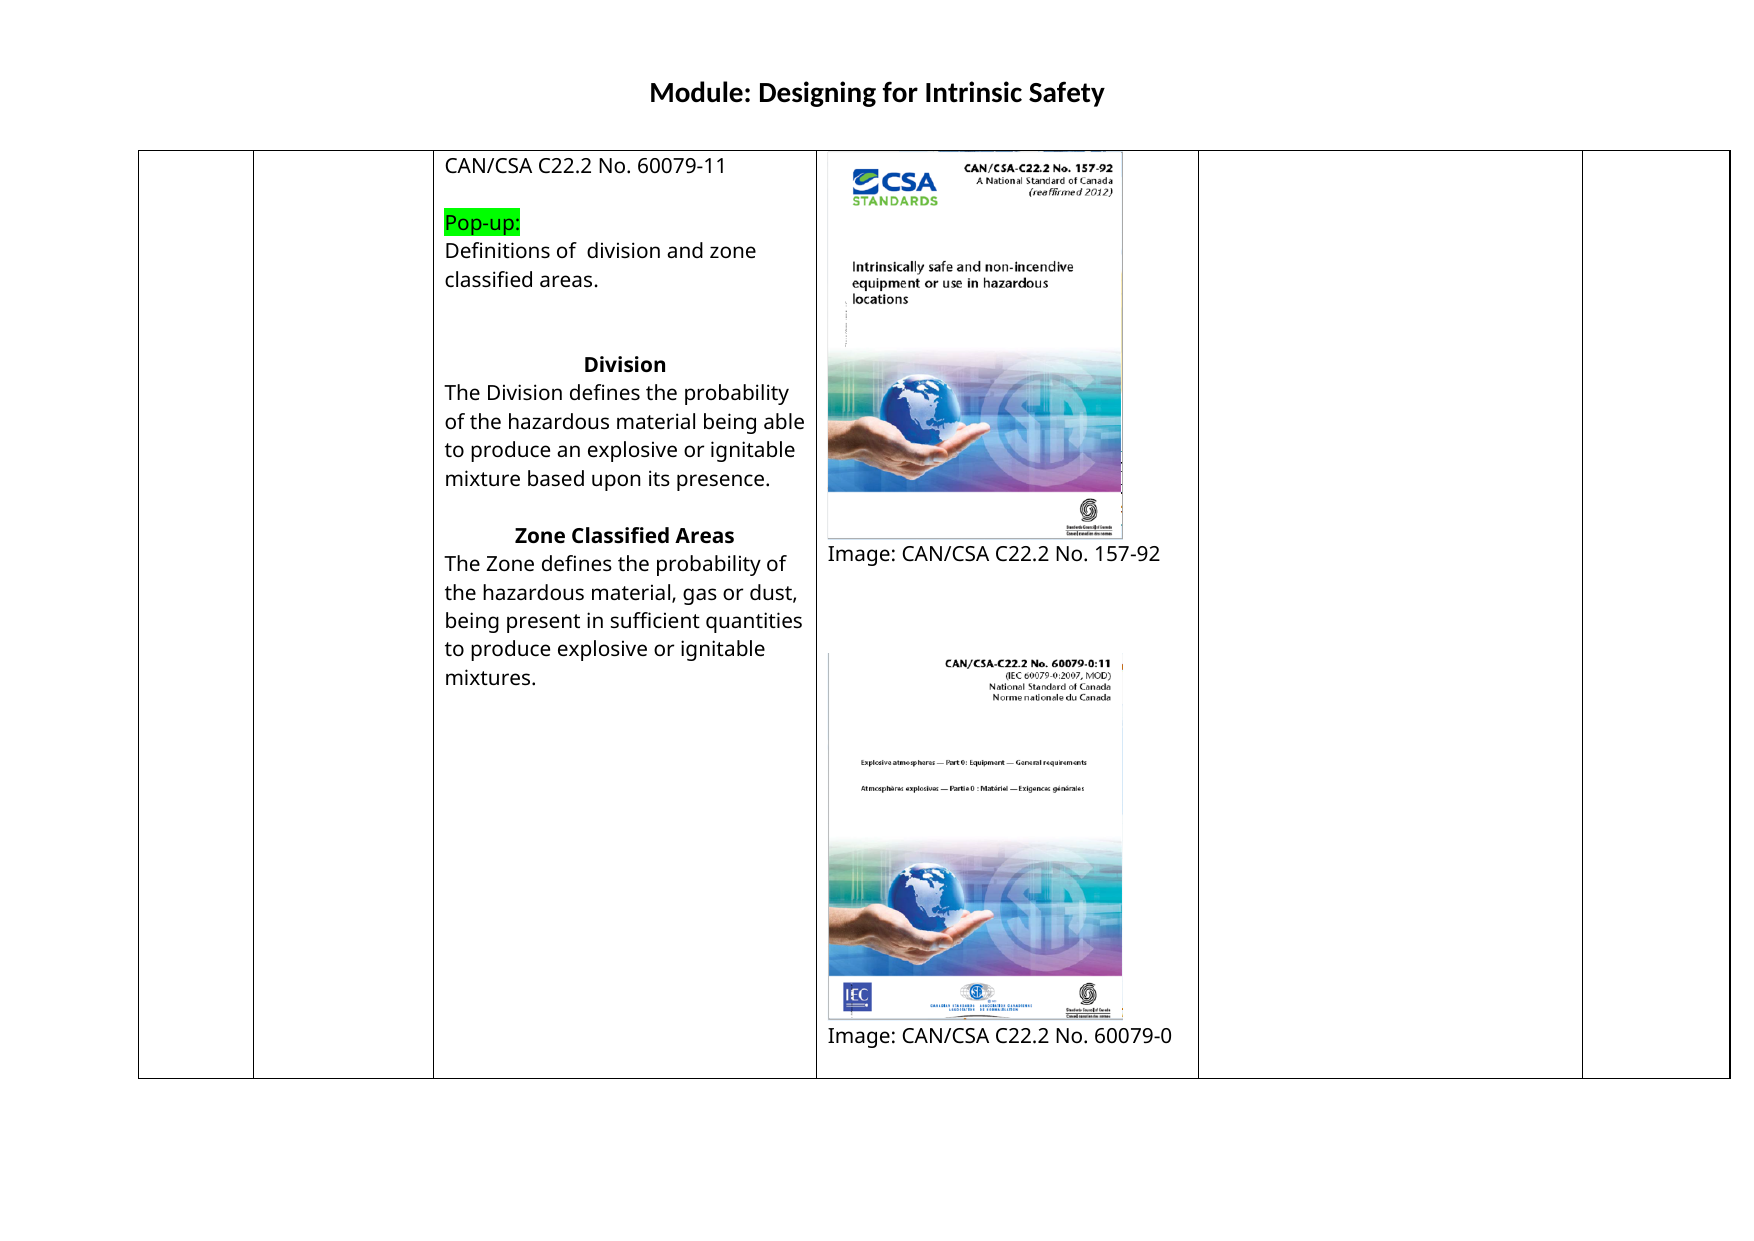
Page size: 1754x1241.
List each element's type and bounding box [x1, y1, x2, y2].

table_cell [1583, 151, 1729, 1078]
table_cell [817, 151, 1198, 1078]
table_cell [139, 151, 253, 1078]
picture [827, 653, 1123, 1021]
picture [827, 151, 1123, 540]
table_cell [434, 151, 816, 1078]
table_cell [1199, 151, 1582, 1078]
table_cell [254, 151, 433, 1078]
